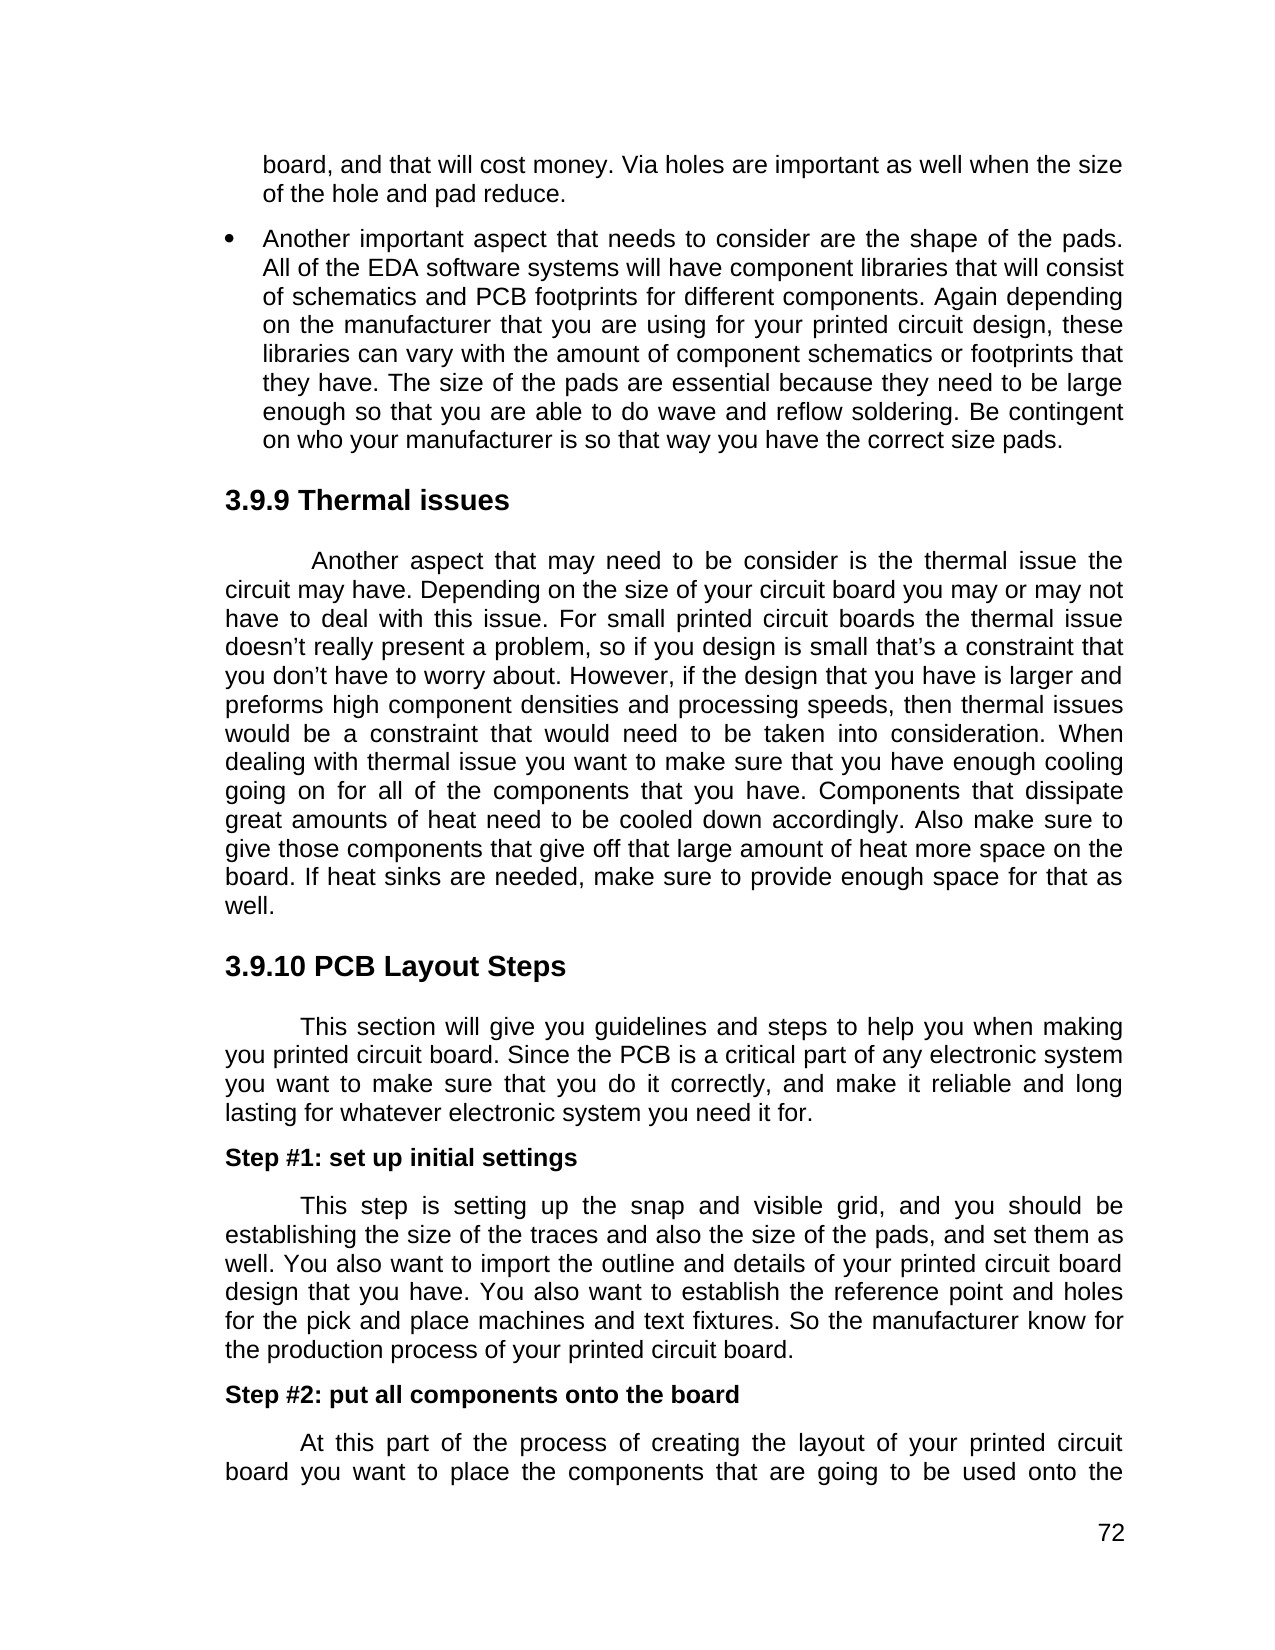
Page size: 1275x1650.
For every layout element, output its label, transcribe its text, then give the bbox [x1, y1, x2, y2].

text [225, 1428, 1125, 1486]
text Another aspect that may need to be consider is the thermal issue the circuit may have. Depending on the size of your circuit board you may or may not have to deal with this issue. For small printed circuit boards the thermal issue doesn’t really present a problem, so if you design is small that’s a constraint that you don’t have to worry about. However, if the design that you have is larger and preforms high component densities and processing speeds, then thermal issues would be a constraint that would need to be taken into consideration. When dealing with thermal issue you want to make sure that you have enough cooling going on for all of the components that you have. Components that dissipate great amounts of heat need to be cooled down accordingly. Also make sure to give those components that give off that large amount of heat more space on the board. If heat sinks are needed, make sure to provide enough space for that as well. [225, 546, 1125, 920]
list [225, 150, 1125, 207]
text This section will give you guidelines and steps to help you when making you printed circuit board. Since the PCB is a critical part of any electronic system you want to make sure that you do it correctly, and make it reliable and long lasting for whatever electronic system you need it for. [225, 1012, 1125, 1127]
text This step is setting up the snap and visible grid, and you should be establishing the size of the traces and also the size of the pads, and set them as well. You also want to import the outline and details of your printed circuit board design that you have. You also want to establish the reference point and holes for the pick and place machines and text fixtures. So the manufacturer know for the production process of your printed circuit board. [225, 1191, 1125, 1364]
text Step #2: put all components onto the board [225, 1380, 1125, 1409]
text Step #1: set up initial settings [225, 1143, 1125, 1172]
list Another important aspect that needs to consider are the shape of the pads. All of the EDA software systems will have component libraries that will consist of schematics and PCB footprints for different components. Again depending on the manufacturer that you are using for your printed circuit design, these libraries can vary with the amount of component schematics or footprints that they have. The size of the pads are essential because they need to be large enough so that you are able to do wave and reflow soldering. Be contingent on who your manufacturer is so that way you have the correct size pads. [225, 224, 1125, 454]
subtitle 3.9.9 Thermal issues [225, 483, 1125, 517]
subtitle 3.9.10 PCB Layout Steps [225, 949, 1125, 983]
